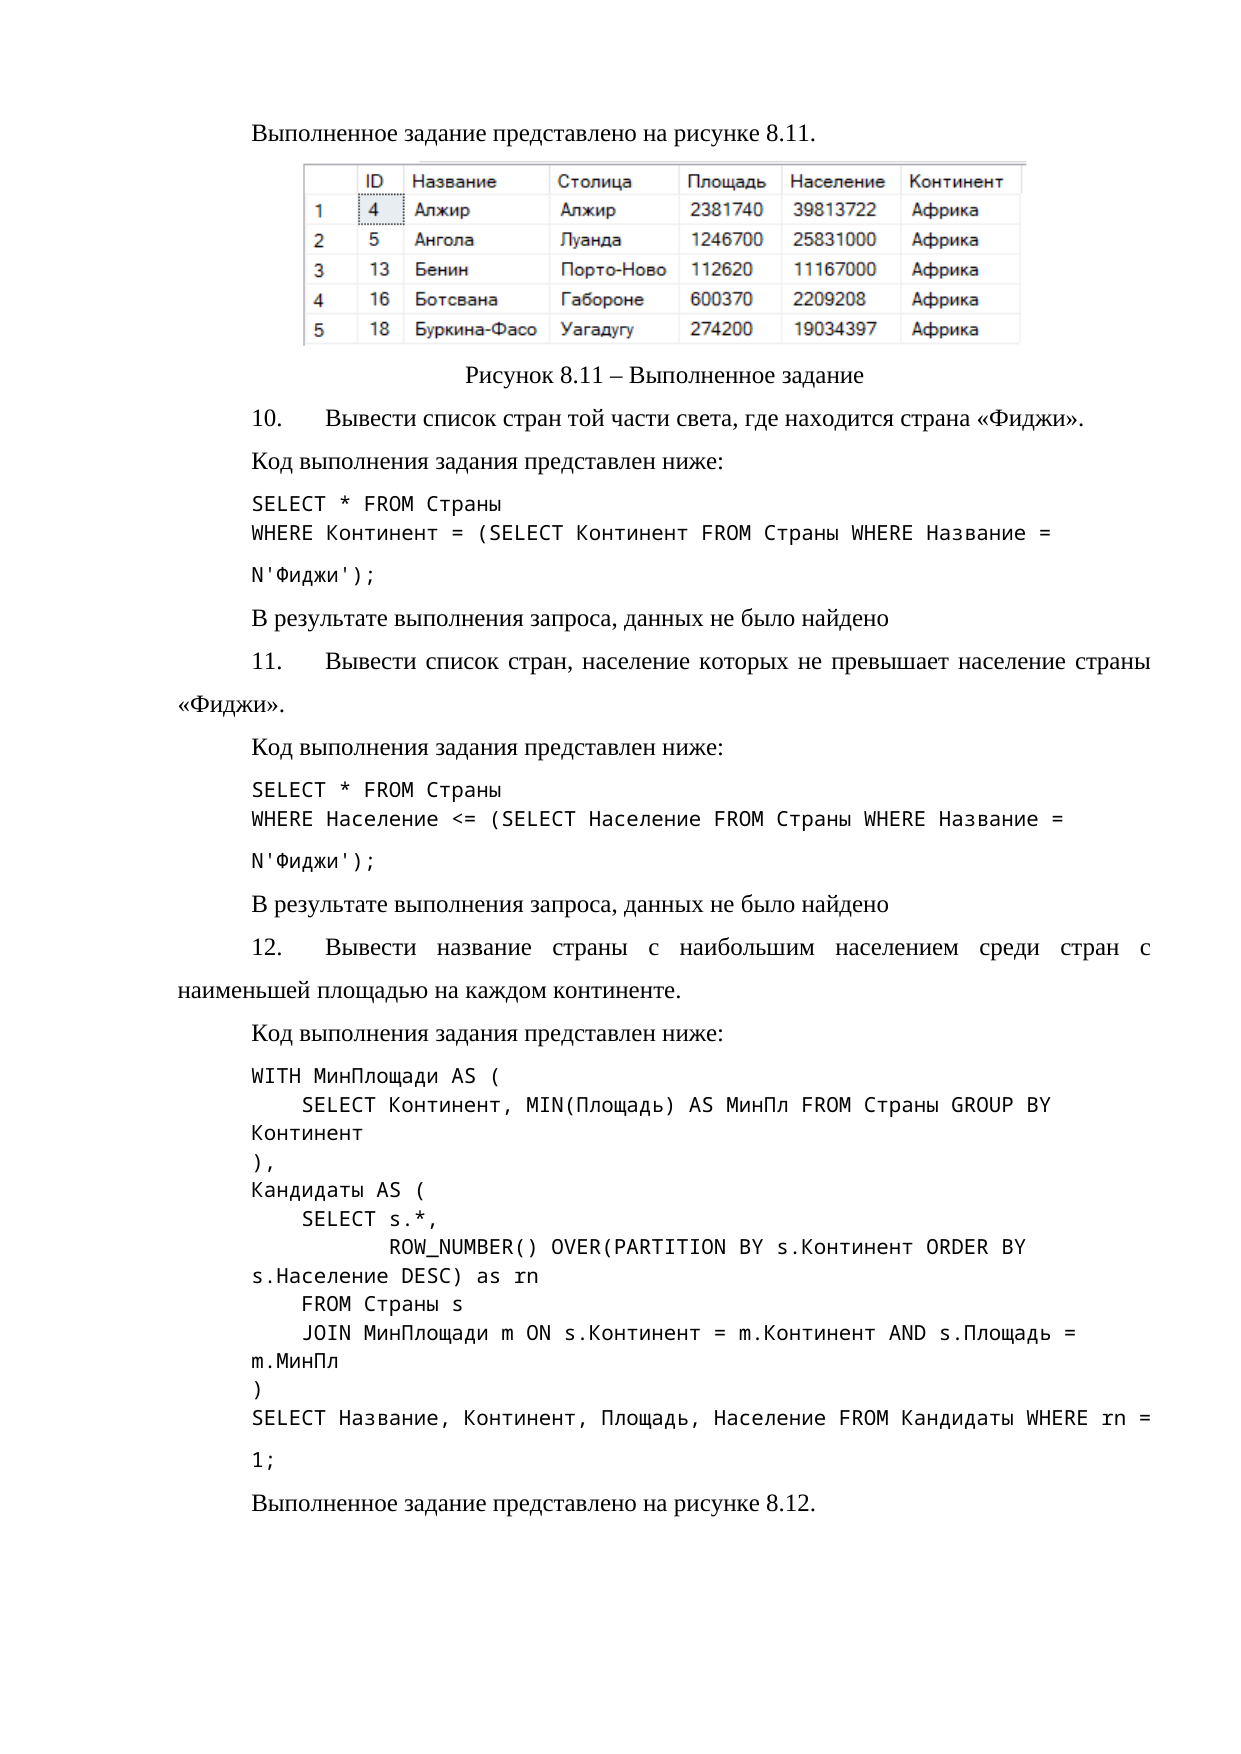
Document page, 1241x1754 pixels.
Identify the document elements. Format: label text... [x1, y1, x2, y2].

text JOIN МинПлощади m ON s.Континент = m.Континент AND s.Площадь = m.МинПл [251, 1318, 1152, 1374]
list Вывести список стран той части света, где находится страна «Фиджи». [177, 403, 1152, 432]
text SELECT s.*, [251, 1204, 1152, 1232]
text SELECT * FROM Страны [251, 776, 1152, 804]
text SELECT * FROM Страны [251, 489, 1152, 518]
text В результате выполнения запроса, данных не было найдено [177, 889, 1152, 918]
text WITH МинПлощади AS ( [251, 1062, 1152, 1090]
text В результате выполнения запроса, данных не было найдено [177, 603, 1152, 632]
text FROM Страны s [251, 1289, 1152, 1318]
text Код выполнения задания представлен ниже: [177, 446, 1152, 475]
text Кандидаты AS ( [251, 1175, 1152, 1204]
picture [302, 161, 1027, 346]
text Выполненное задание представлено на рисунке 8.11. [177, 118, 1152, 147]
list Вывести список стран, население которых не превышает население страны «Фиджи». [177, 646, 1152, 718]
text ) [251, 1374, 1152, 1403]
text Выполненное задание представлено на рисунке 8.12. [177, 1488, 1152, 1517]
text SELECT Континент, MIN(Площадь) AS МинПл FROM Страны GROUP BY Континент [251, 1090, 1152, 1147]
text WHERE Население <= (SELECT Население FROM Страны WHERE Название = N'Фиджи'); [251, 804, 1152, 875]
text Код выполнения задания представлен ниже: [177, 732, 1152, 761]
text Рисунок 8.11 – Выполненное задание [177, 360, 1152, 389]
text Код выполнения задания представлен ниже: [177, 1018, 1152, 1047]
text ROW_NUMBER() OVER(PARTITION BY s.Континент ORDER BY s.Население DESC) as rn [251, 1232, 1152, 1289]
text SELECT Название, Континент, Площадь, Население FROM Кандидаты WHERE rn = 1; [251, 1403, 1152, 1474]
list Вывести название страны с наибольшим населением среди стран с наименьшей площадью на каждом континенте. [177, 932, 1152, 1004]
text WHERE Континент = (SELECT Континент FROM Страны WHERE Название = N'Фиджи'); [251, 518, 1152, 589]
text ), [251, 1147, 1152, 1175]
